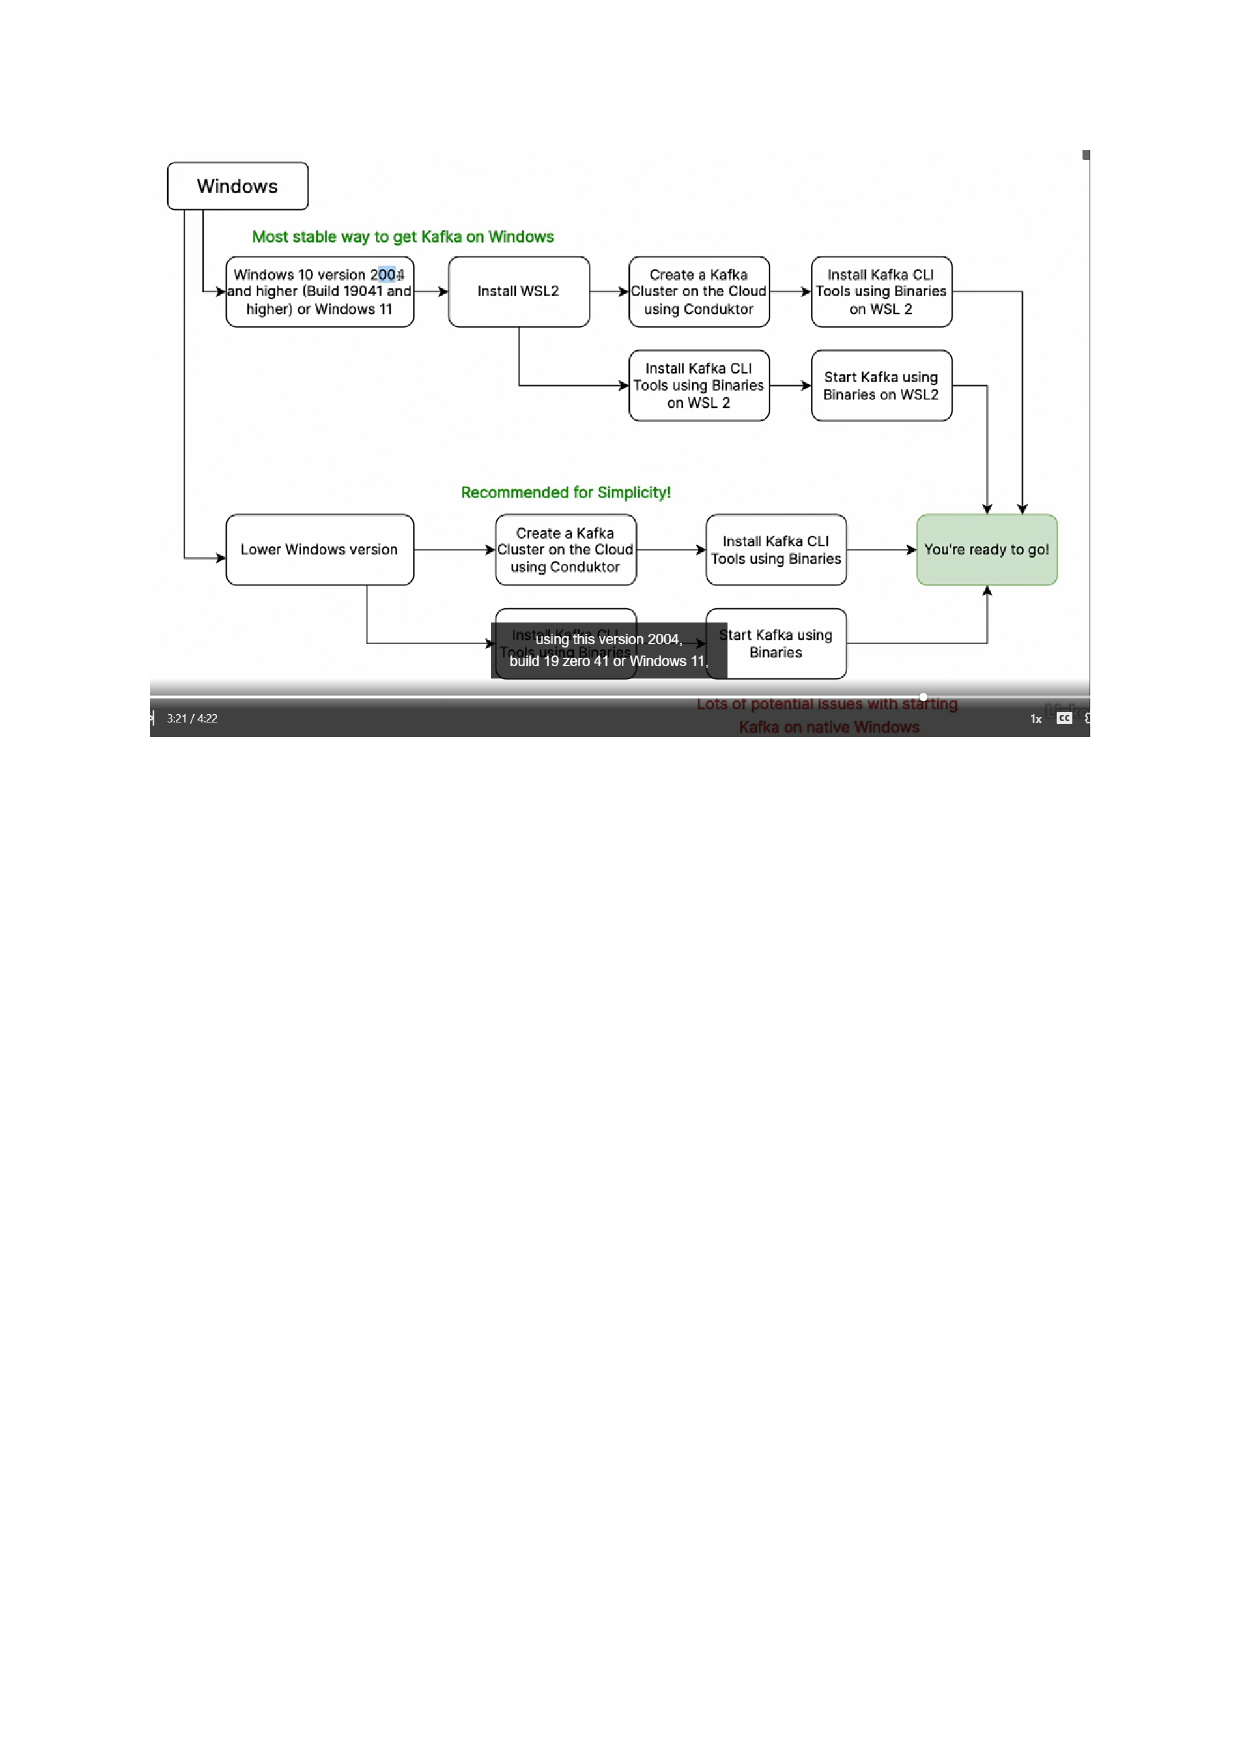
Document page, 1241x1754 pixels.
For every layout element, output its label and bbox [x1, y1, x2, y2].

picture [150, 150, 1091, 737]
